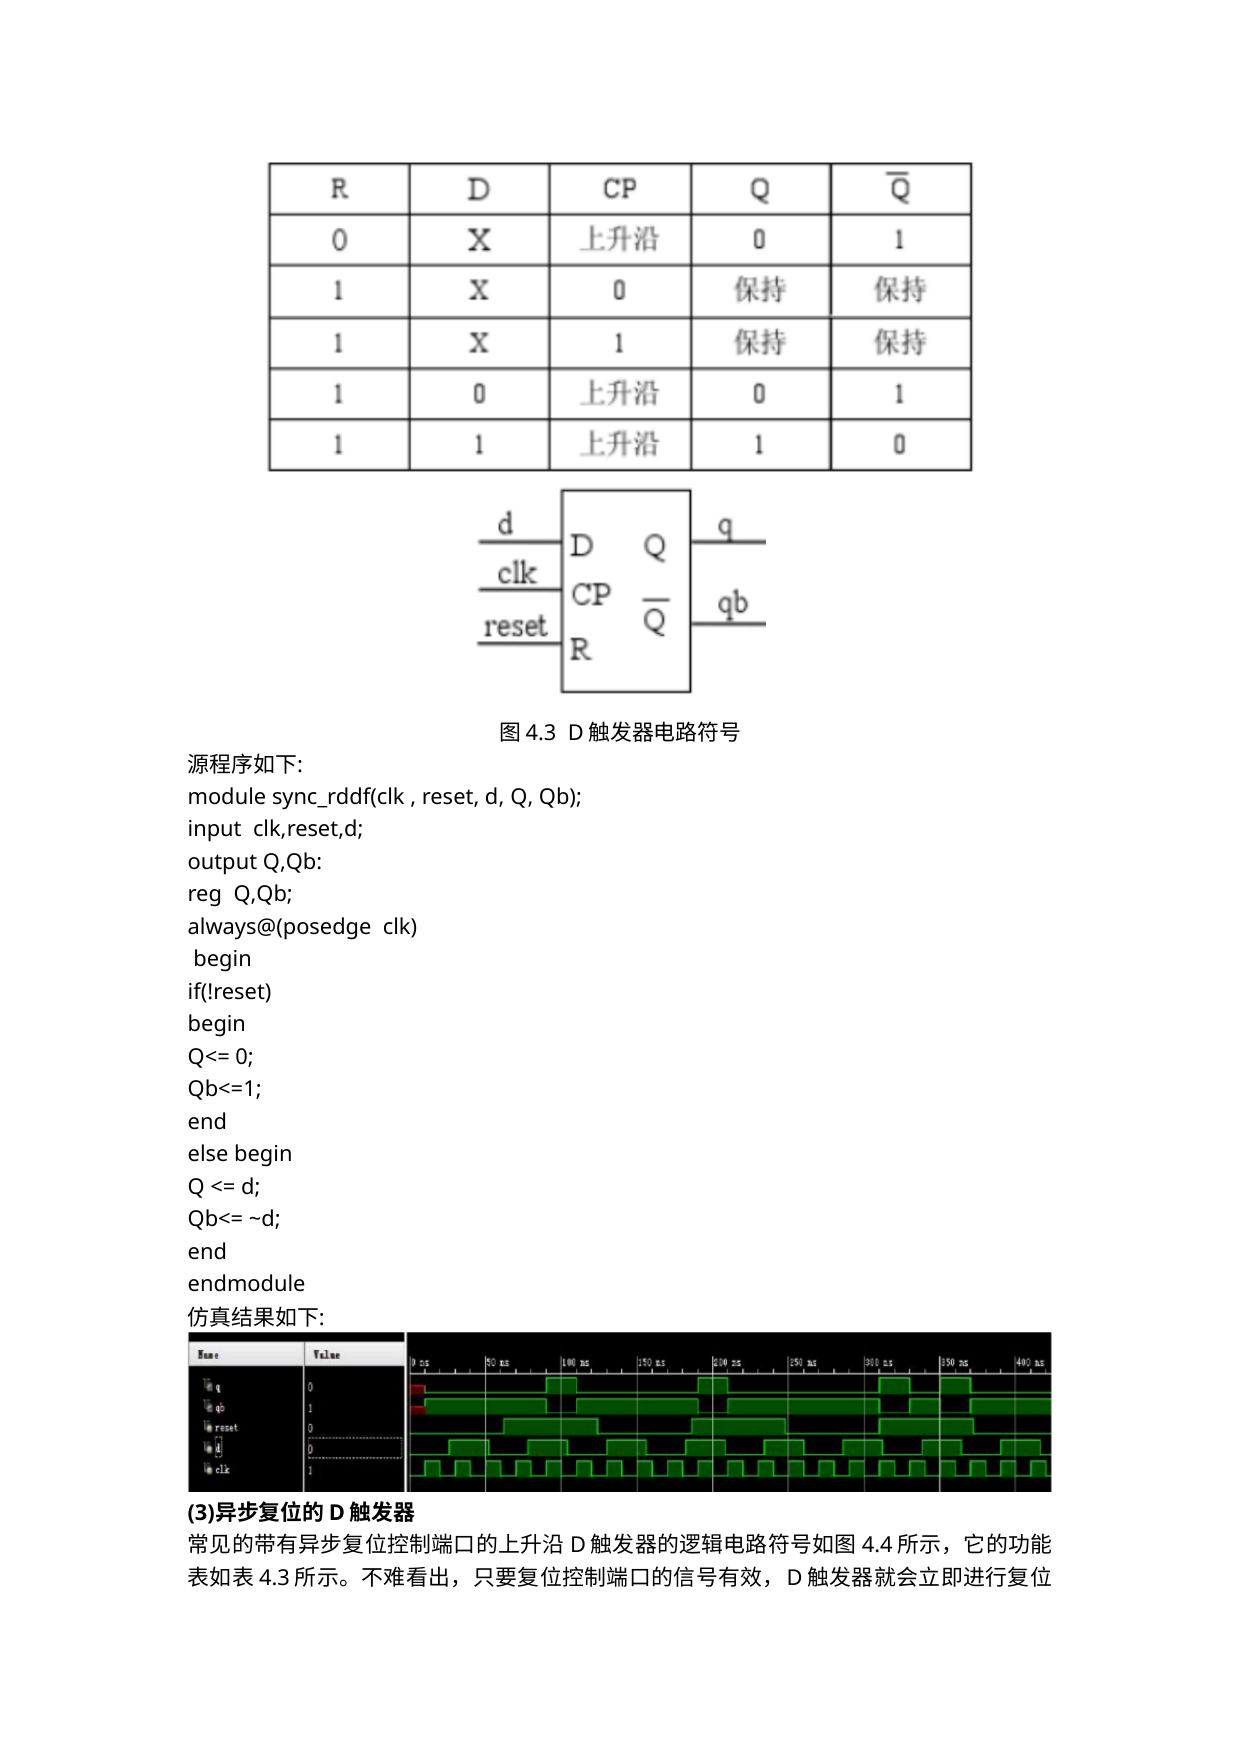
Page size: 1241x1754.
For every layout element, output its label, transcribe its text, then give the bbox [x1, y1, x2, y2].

text Qb<= ~d; [187, 1202, 1053, 1234]
text (3)异步复位的D触发器 [187, 1494, 1053, 1527]
text Q<= 0; [187, 1039, 1053, 1072]
text if(!reset) [187, 974, 1053, 1007]
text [187, 1527, 1053, 1592]
text 仿真结果如下: [187, 1299, 1053, 1332]
text input clk,reset,d; [187, 812, 1053, 844]
text Qb<=1; [187, 1072, 1053, 1104]
picture [187, 1332, 1053, 1492]
text end [187, 1234, 1053, 1267]
text 源程序如下: [187, 747, 1053, 779]
text begin [187, 942, 1053, 974]
text module sync_rddf(clk , reset, d, Q, Qb); [187, 779, 1053, 812]
text 图4.3 D触发器电路符号 [187, 714, 1053, 747]
text end [187, 1104, 1053, 1137]
text always@(posedge clk) [187, 909, 1053, 942]
picture [474, 487, 766, 697]
picture [265, 162, 975, 472]
text endmodule [187, 1267, 1053, 1299]
text reg Q,Qb; [187, 877, 1053, 909]
text output Q,Qb: [187, 844, 1053, 877]
text begin [187, 1007, 1053, 1039]
text Q <= d; [187, 1169, 1053, 1202]
text else begin [187, 1137, 1053, 1169]
